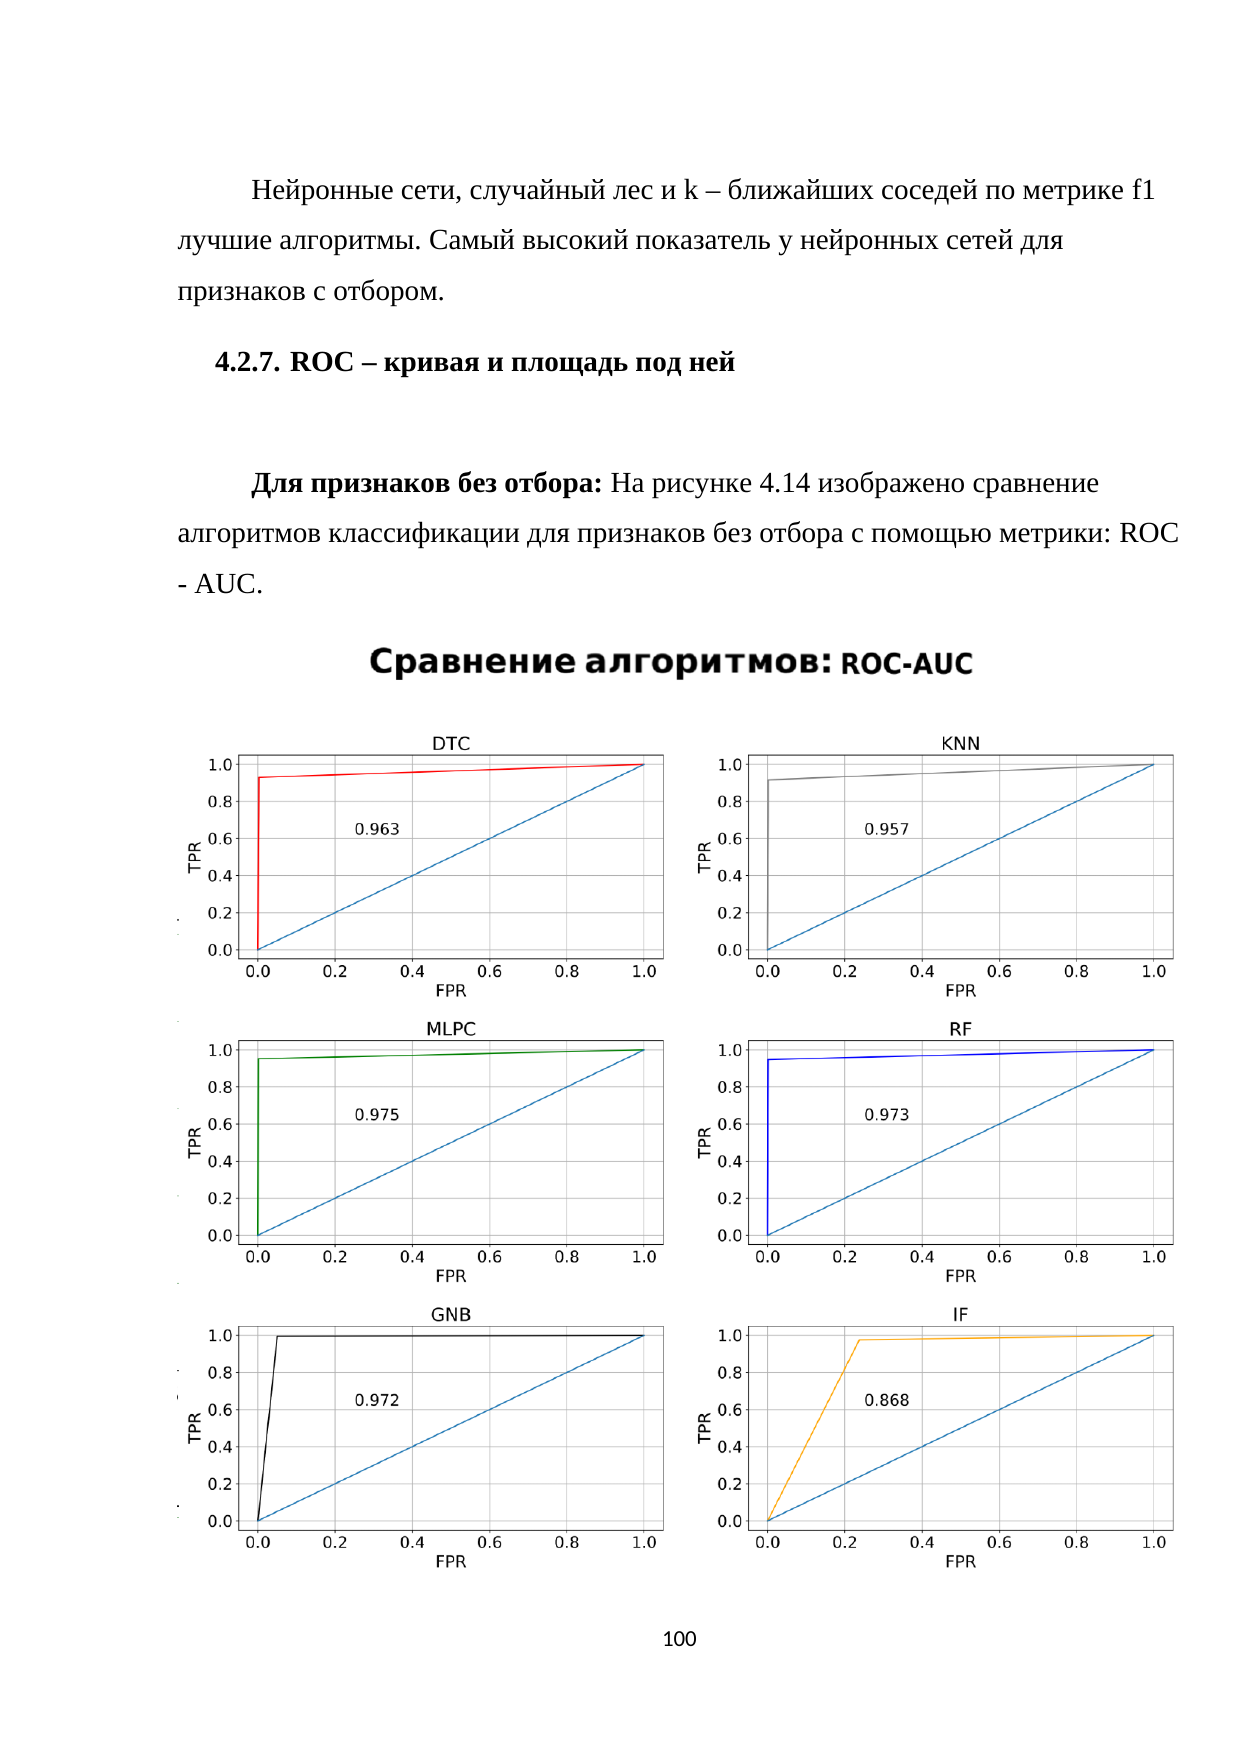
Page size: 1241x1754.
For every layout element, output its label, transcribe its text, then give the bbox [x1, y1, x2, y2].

text Нейронные сети, случайный лес и k – ближайших соседей по метрике f1 лучшие алгоритмы. Самый высокий показатель у нейронных сетей для признаков с отбором. [177, 172, 1181, 306]
picture [177, 636, 1180, 1578]
text Для признаков без отбора: На рисунке 4.14 изображено сравнение алгоритмов классификации для признаков без отбора с помощью метрики: ROC - AUC. [177, 465, 1181, 599]
list ROC – кривая и площадь под ней [215, 344, 1181, 377]
